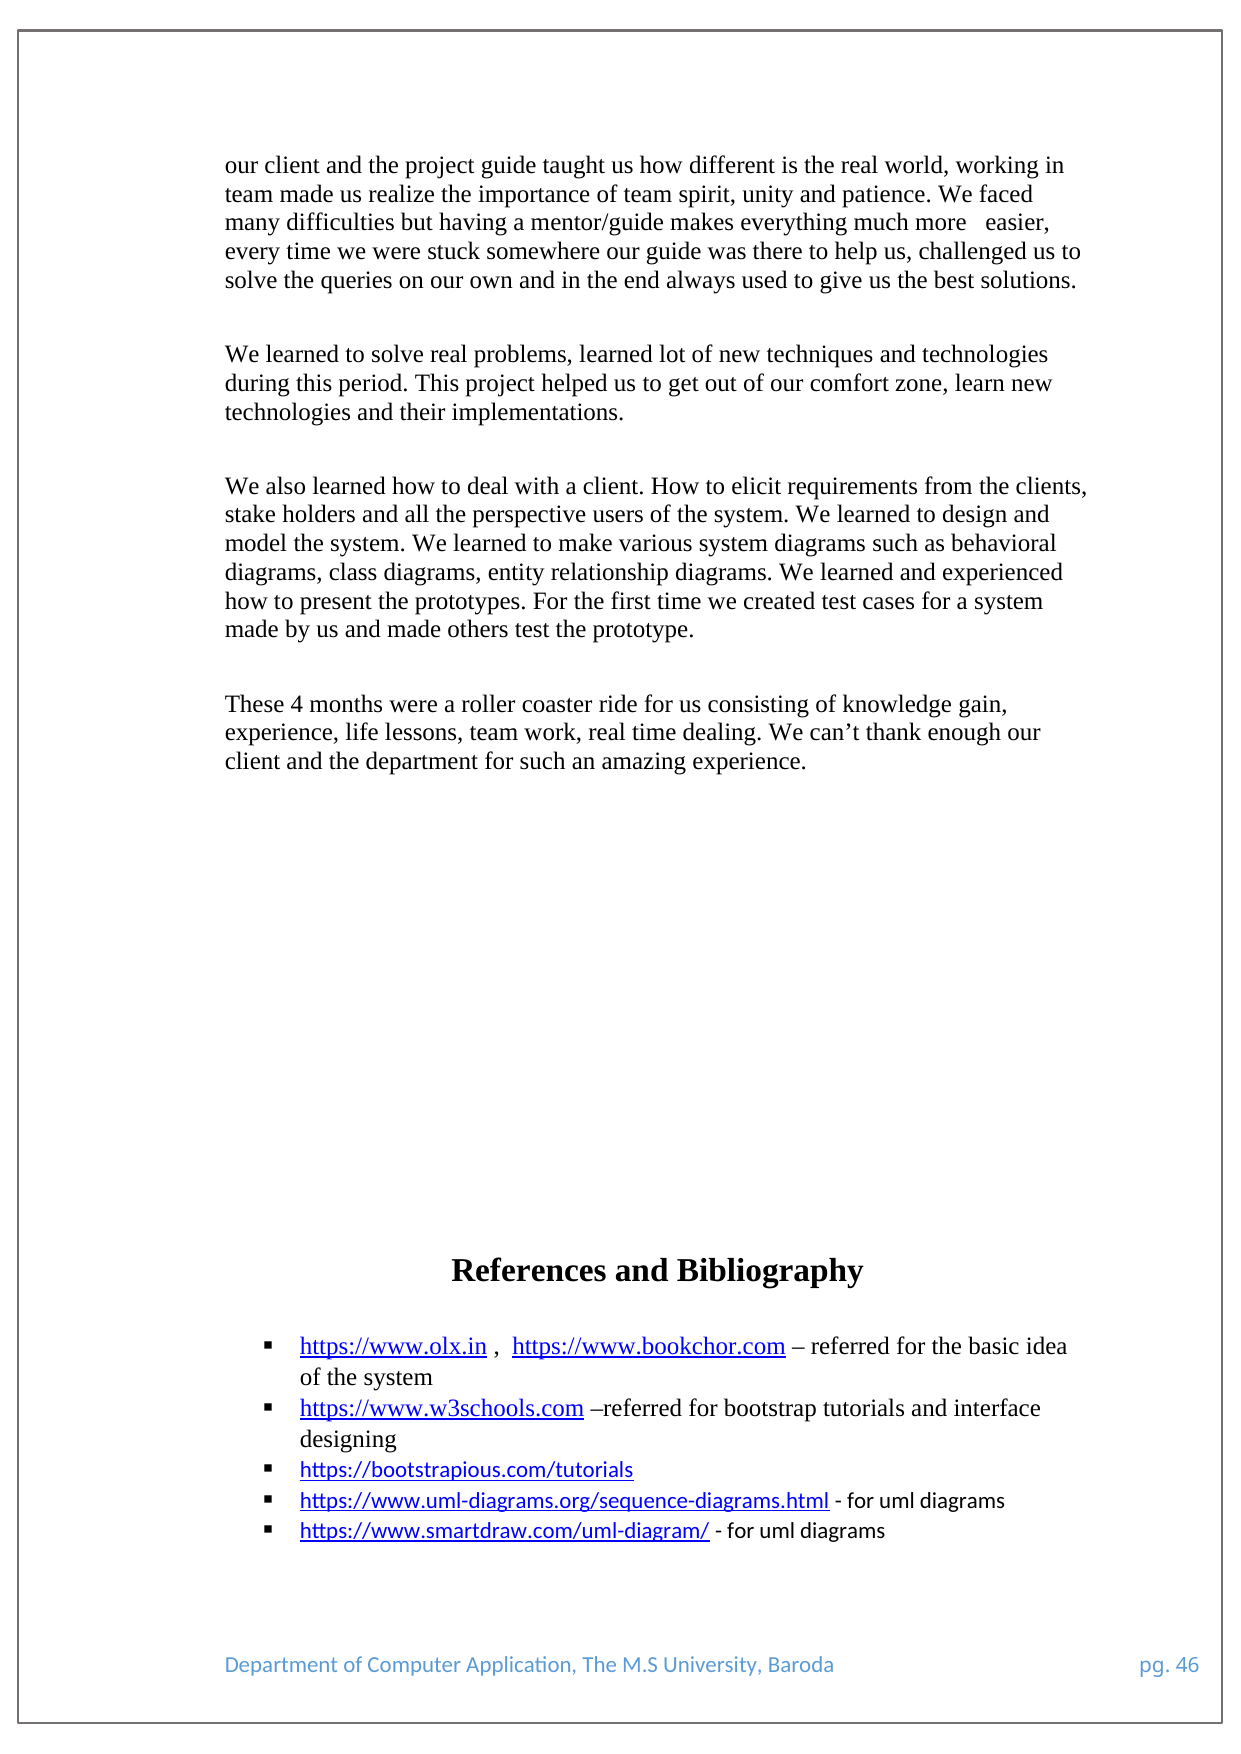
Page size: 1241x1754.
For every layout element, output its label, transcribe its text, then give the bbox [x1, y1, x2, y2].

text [224, 150, 1090, 294]
text These 4 months were a roller coaster ride for us consisting of knowledge gain, experience, life lessons, team work, real time dealing. We can’t thank enough our client and the department for such an amazing experience. [224, 689, 1090, 775]
list https://www.uml-diagrams.org/sequence-diagrams.html - for uml diagrams [262, 1486, 1090, 1514]
list https://www.olx.in , https://www.bookchor.com – referred for the basic idea of the system [262, 1331, 1090, 1391]
text We also learned how to deal with a client. How to elicit requirements from the clients, stake holders and all the perspective users of the system. We learned to design and model the system. We learned to make various system diagrams such as behavioral diagrams, class diagrams, entity relationship diagrams. We learned and experienced how to present the prototypes. For the first time we created test cases for a system made by us and made others test the prototype. [224, 471, 1090, 643]
text We learned to solve real problems, learned lot of new techniques and technologies during this period. This project helped us to get out of our comfort zone, learn new technologies and their implementations. [224, 339, 1090, 425]
text References and Bibliography [224, 1250, 1090, 1288]
list https://www.w3schools.com –referred for bootstrap tutorials and interface designing [262, 1393, 1090, 1453]
list https://bootstrapious.com/tutorials [262, 1456, 1090, 1483]
list https://www.smartdraw.com/uml-diagram/ - for uml diagrams [262, 1516, 1090, 1544]
